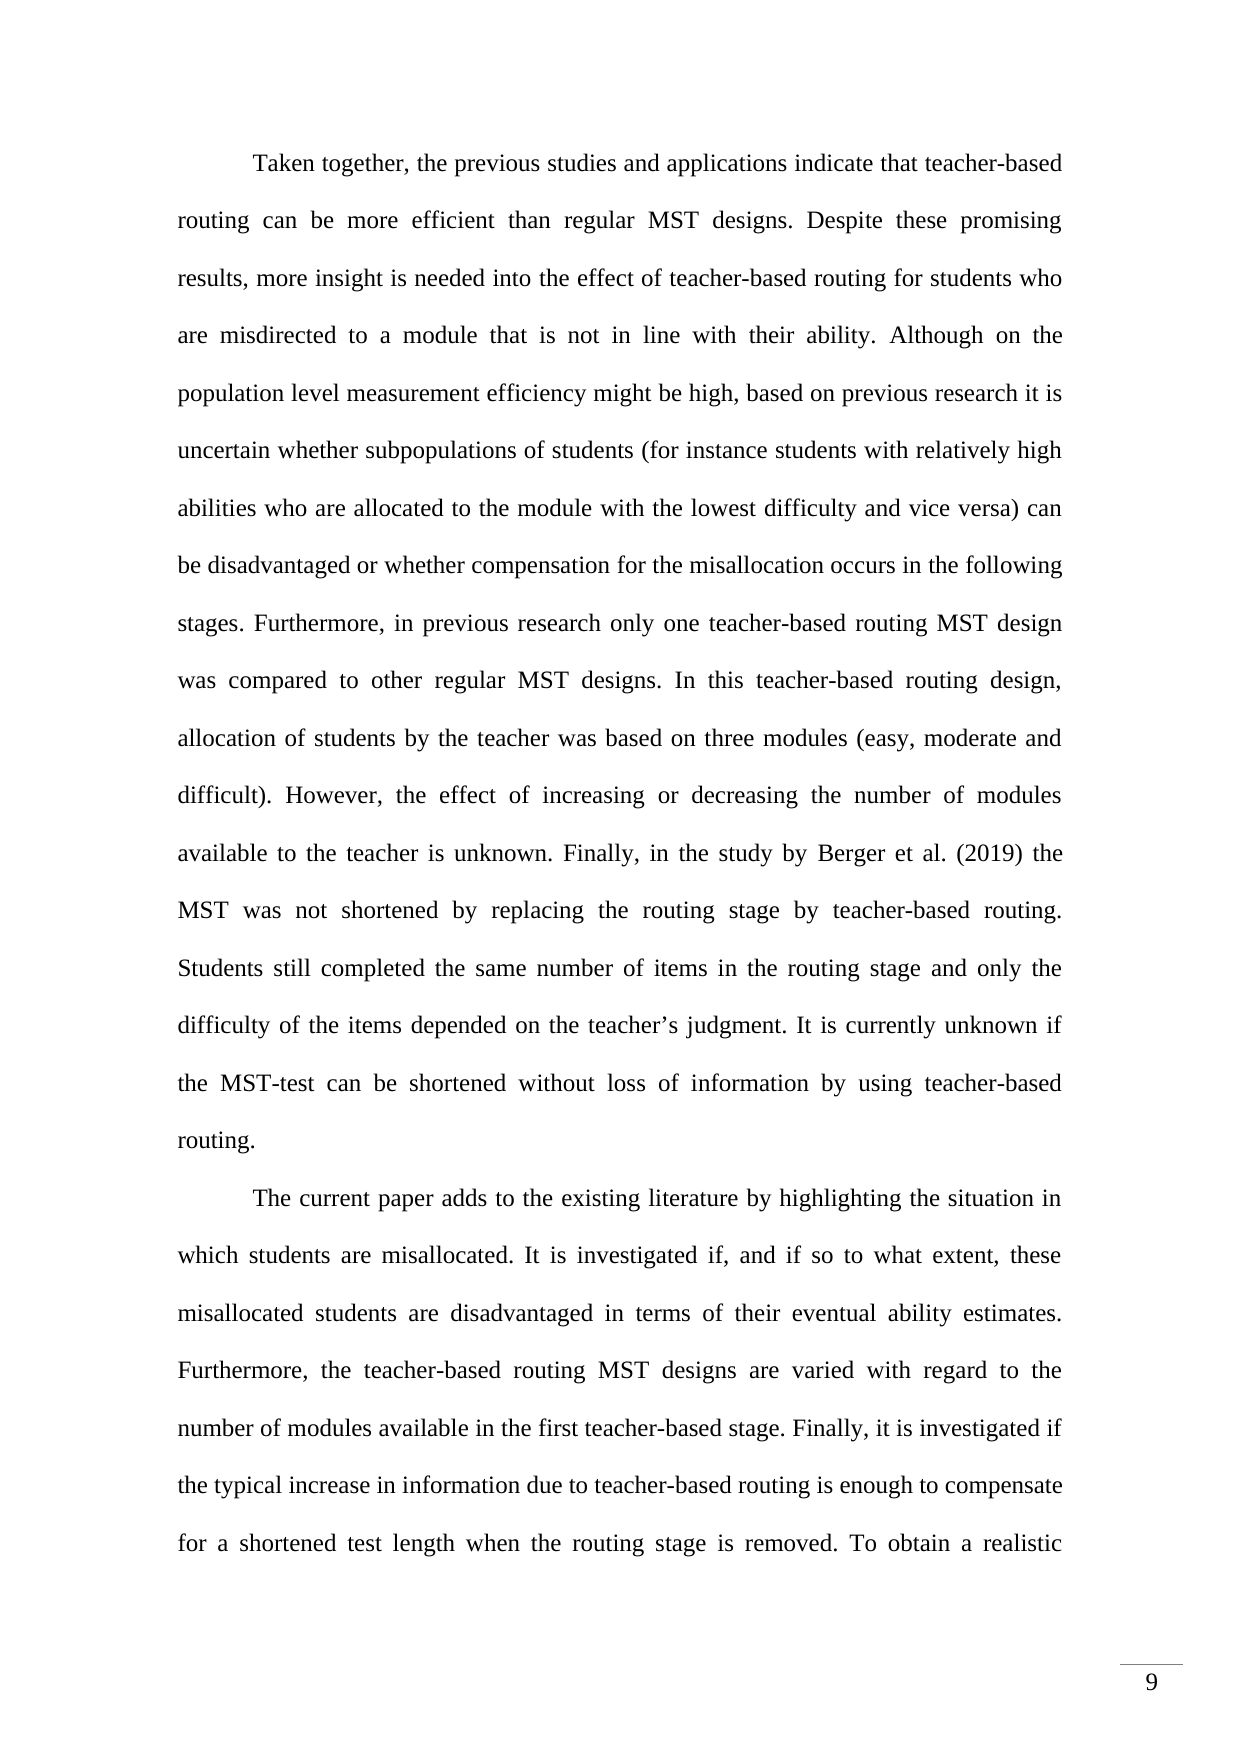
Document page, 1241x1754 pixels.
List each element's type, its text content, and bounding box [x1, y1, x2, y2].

text Taken together, the previous studies and applications indicate that teacher-based routing can be more efficient than regular MST designs. Despite these promising results, more insight is needed into the effect of teacher-based routing for students who are misdirected to a module that is not in line with their ability. Although on the population level measurement efficiency might be high, based on previous research it is uncertain whether subpopulations of students (for instance students with relatively high abilities who are allocated to the module with the lowest difficulty and vice versa) can be disadvantaged or whether compensation for the misallocation occurs in the following stages. Furthermore, in previous research only one teacher-based routing MST design was compared to other regular MST designs. In this teacher-based routing design, allocation of students by the teacher was based on three modules (easy, moderate and difficult). However, the effect of increasing or decreasing the number of modules available to the teacher is unknown. Finally, in the study by Berger et al. (2019) the MST was not shortened by replacing the routing stage by teacher-based routing. Students still completed the same number of items in the routing stage and only the difficulty of the items depended on the teacher’s judgment. It is currently unknown if the MST-test can be shortened without loss of information by using teacher-based routing. [177, 148, 1063, 1154]
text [177, 1183, 1063, 1556]
